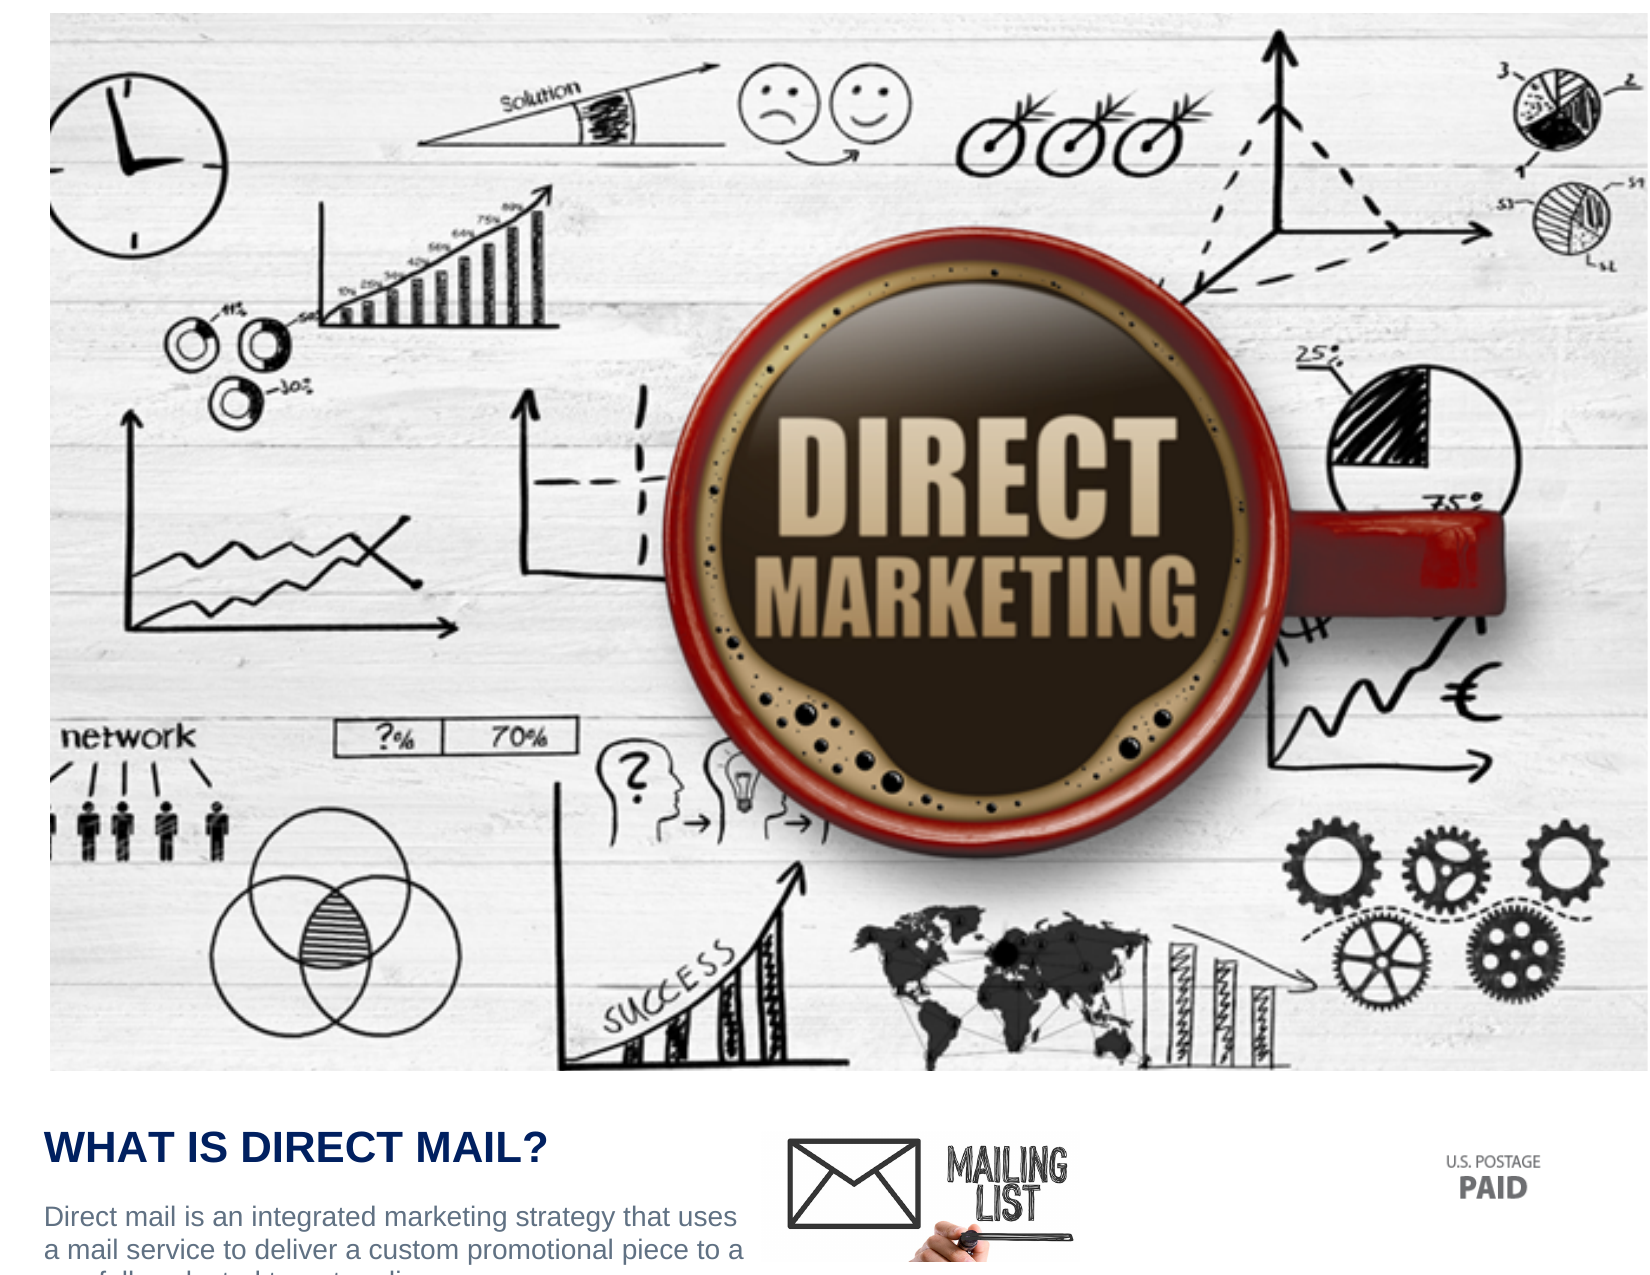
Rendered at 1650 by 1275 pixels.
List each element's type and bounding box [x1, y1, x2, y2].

picture [49, 13, 1647, 1071]
picture [761, 1131, 1080, 1262]
picture [1383, 1150, 1590, 1204]
